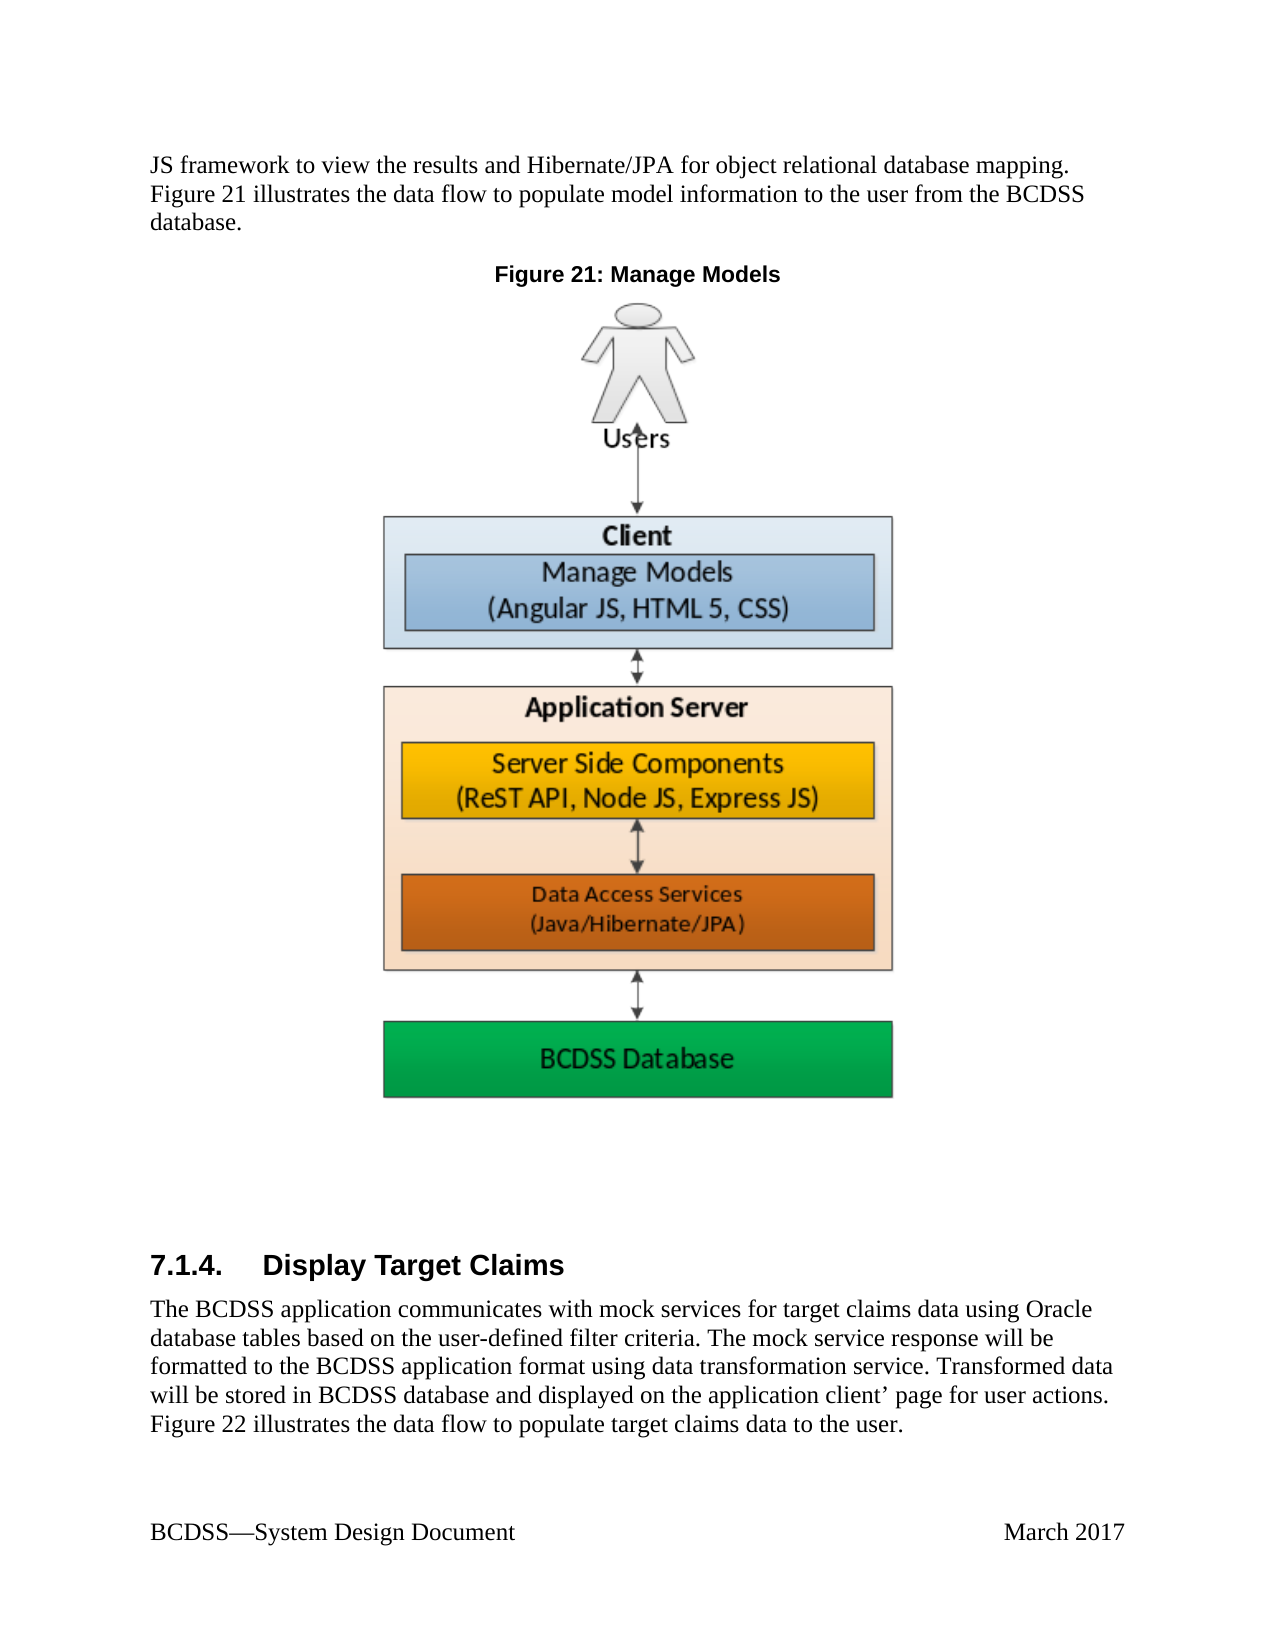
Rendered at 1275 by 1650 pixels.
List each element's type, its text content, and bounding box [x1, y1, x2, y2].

subtitle Display Target Claims [150, 1248, 1125, 1281]
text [150, 150, 1125, 236]
text The BCDSS application communicates with mock services for target claims data using Oracle database tables based on the user-defined filter criteria. The mock service response will be formatted to the BCDSS application format using data transformation service. Transformed data will be stored in BCDSS database and displayed on the application client’ page for user actions. Figure 22 illustrates the data flow to populate target claims data to the user. [150, 1294, 1125, 1438]
